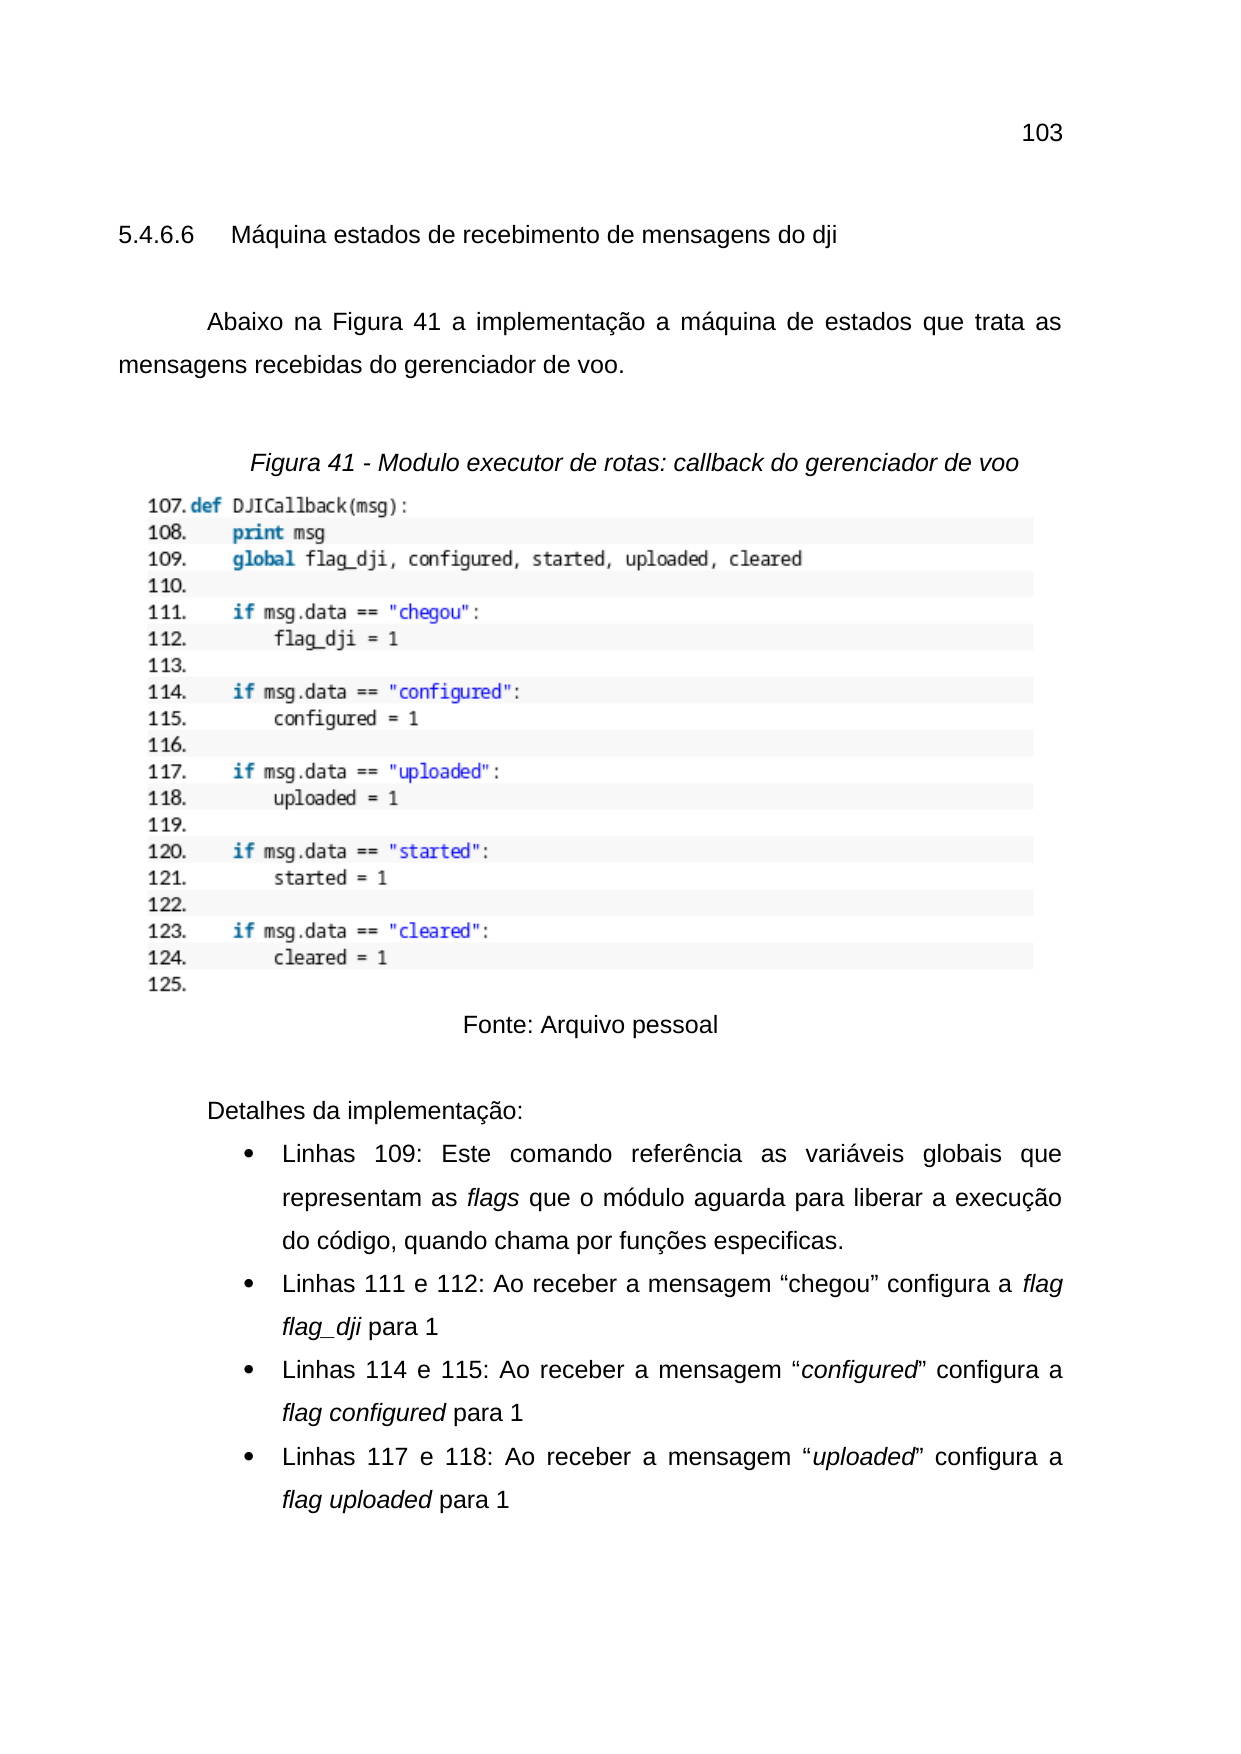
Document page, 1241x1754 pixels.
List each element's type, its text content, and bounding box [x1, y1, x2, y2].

subtitle Máquina estados de recebimento de mensagens do dji [118, 220, 1063, 249]
list Linhas 111 e 112: Ao receber a mensagem “chegou” configura a flag flag_dji para 1 [244, 1269, 1063, 1341]
text Fonte: Arquivo pessoal [118, 1010, 1063, 1039]
list Linhas 117 e 118: Ao receber a mensagem “uploaded” configura a flag uploaded para 1 [244, 1442, 1063, 1513]
text Abaixo na Figura 41 a implementação a máquina de estados que trata as mensagens recebidas do gerenciador de voo. [118, 307, 1063, 378]
list Linhas 109: Este comando referência as variáveis globais que representam as flags que o módulo aguarda para liberar a execução do código, quando chama por funções especificas. [244, 1139, 1063, 1254]
list Linhas 114 e 115: Ao receber a mensagem “configured” configura a flag configured para 1 [244, 1355, 1063, 1427]
text Detalhes da implementação: [118, 1096, 1063, 1125]
